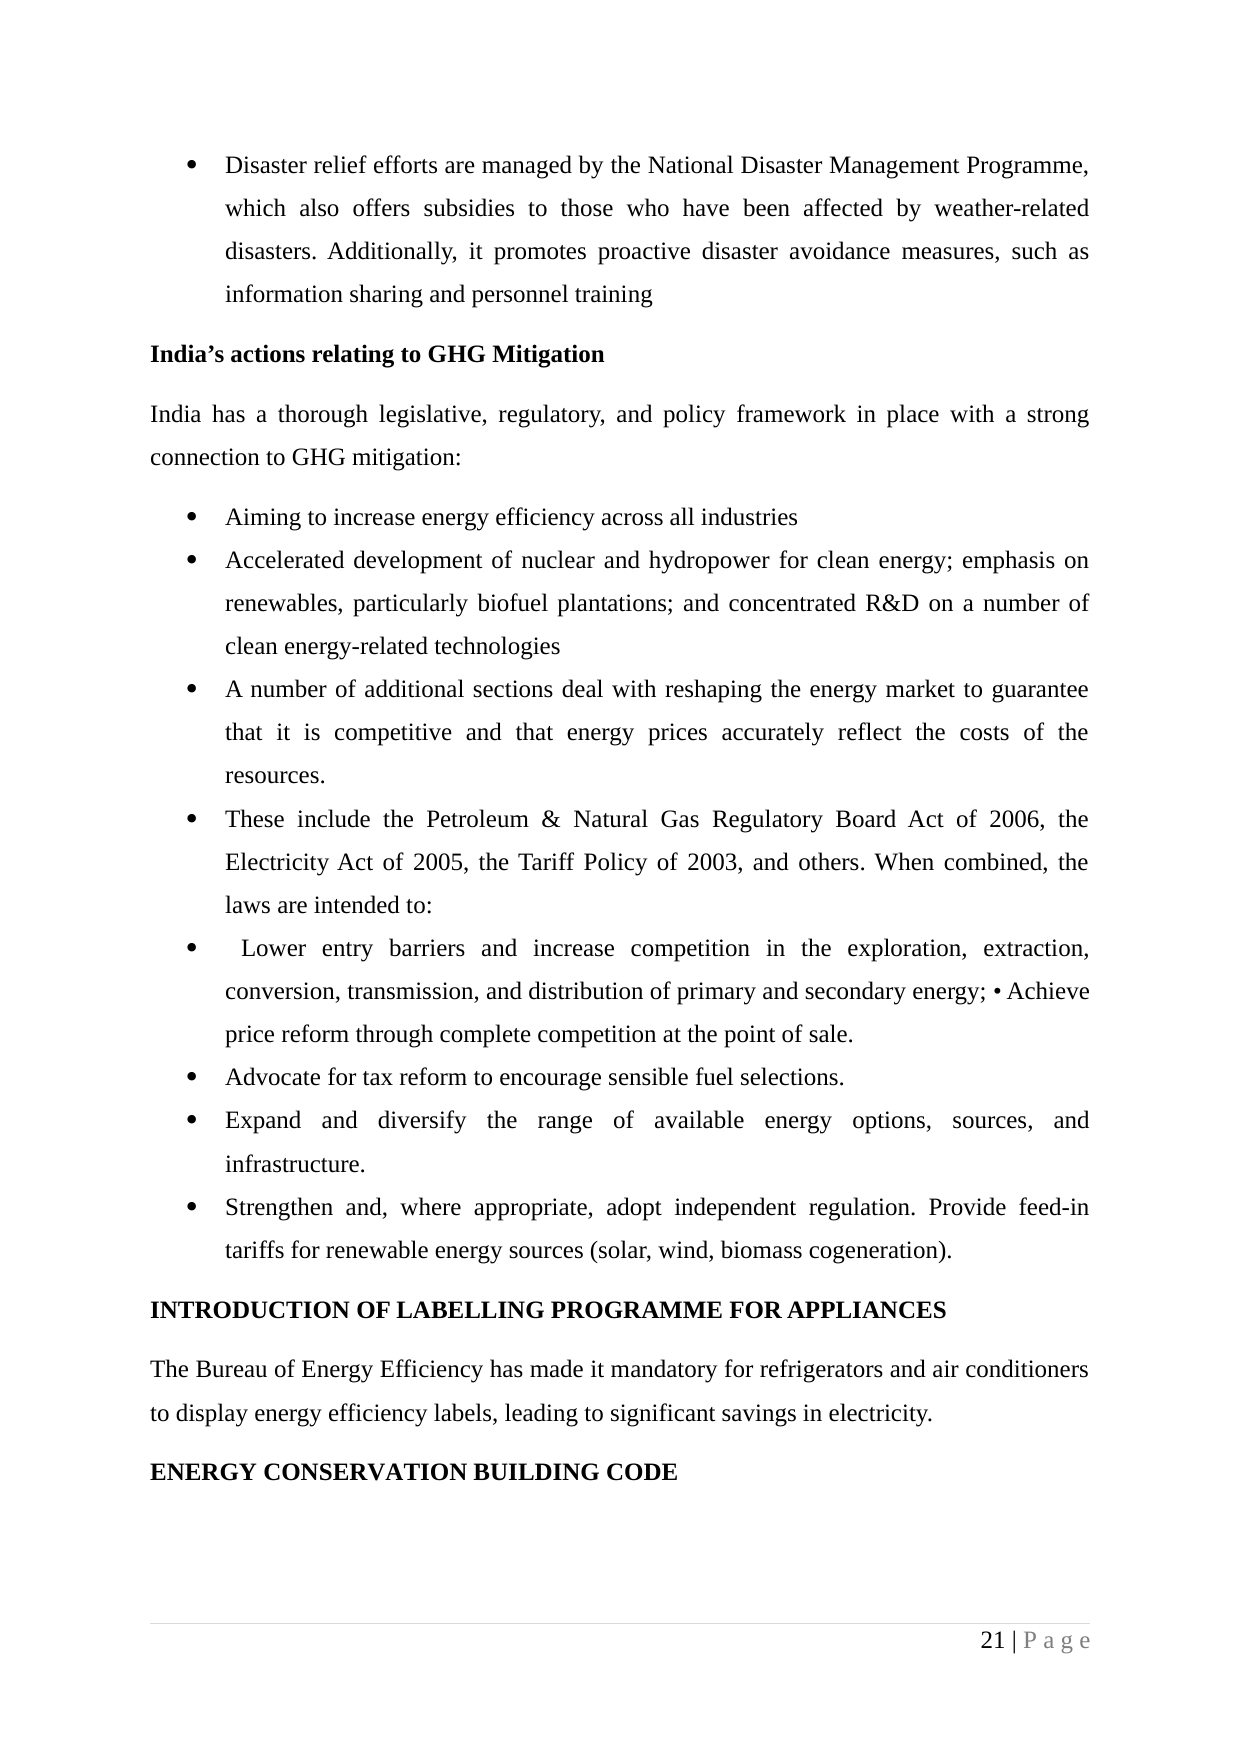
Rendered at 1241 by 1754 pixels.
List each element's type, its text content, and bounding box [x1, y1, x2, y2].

list Accelerated development of nuclear and hydropower for clean energy; emphasis on renewables, particularly biofuel plantations; and concentrated R&D on a number of clean energy-related technologies [187, 545, 1090, 660]
list Advocate for tax reform to encourage sensible fuel selections. [187, 1062, 1090, 1091]
text INTRODUCTION OF LABELLING PROGRAMME FOR APPLIANCES [150, 1295, 1090, 1323]
list Disaster relief efforts are managed by the National Disaster Management Programme, which also offers subsidies to those who have been affected by weather-related disasters. Additionally, it promotes proactive disaster avoidance measures, such as information sharing and personnel training [187, 150, 1090, 308]
text ENERGY CONSERVATION BUILDING CODE [150, 1457, 1090, 1486]
list Aiming to increase energy efficiency across all industries [187, 502, 1090, 531]
text India’s actions relating to GHG Mitigation [150, 339, 1090, 368]
list Lower entry barriers and increase competition in the exploration, extraction, conversion, transmission, and distribution of primary and secondary energy; • Achieve price reform through complete competition at the point of sale. [187, 933, 1090, 1048]
list A number of additional sections deal with reshaping the energy market to guarantee that it is competitive and that energy prices accurately reflect the costs of the resources. [187, 674, 1090, 789]
list These include the Petroleum & Natural Gas Regulatory Board Act of 2006, the Electricity Act of 2005, the Tariff Policy of 2003, and others. When combined, the laws are intended to: [187, 804, 1090, 919]
list Strengthen and, where appropriate, adopt independent regulation. Provide feed-in tariffs for renewable energy sources (solar, wind, biomass cogeneration). [187, 1192, 1090, 1264]
text The Bureau of Energy Efficiency has made it mandatory for refrigerators and air conditioners to display energy efficiency labels, leading to significant savings in electricity. [150, 1354, 1090, 1426]
list Expand and diversify the range of available energy options, sources, and infrastructure. [187, 1106, 1090, 1177]
text India has a thorough legislative, regulatory, and policy framework in place with a strong connection to GHG mitigation: [150, 399, 1090, 471]
